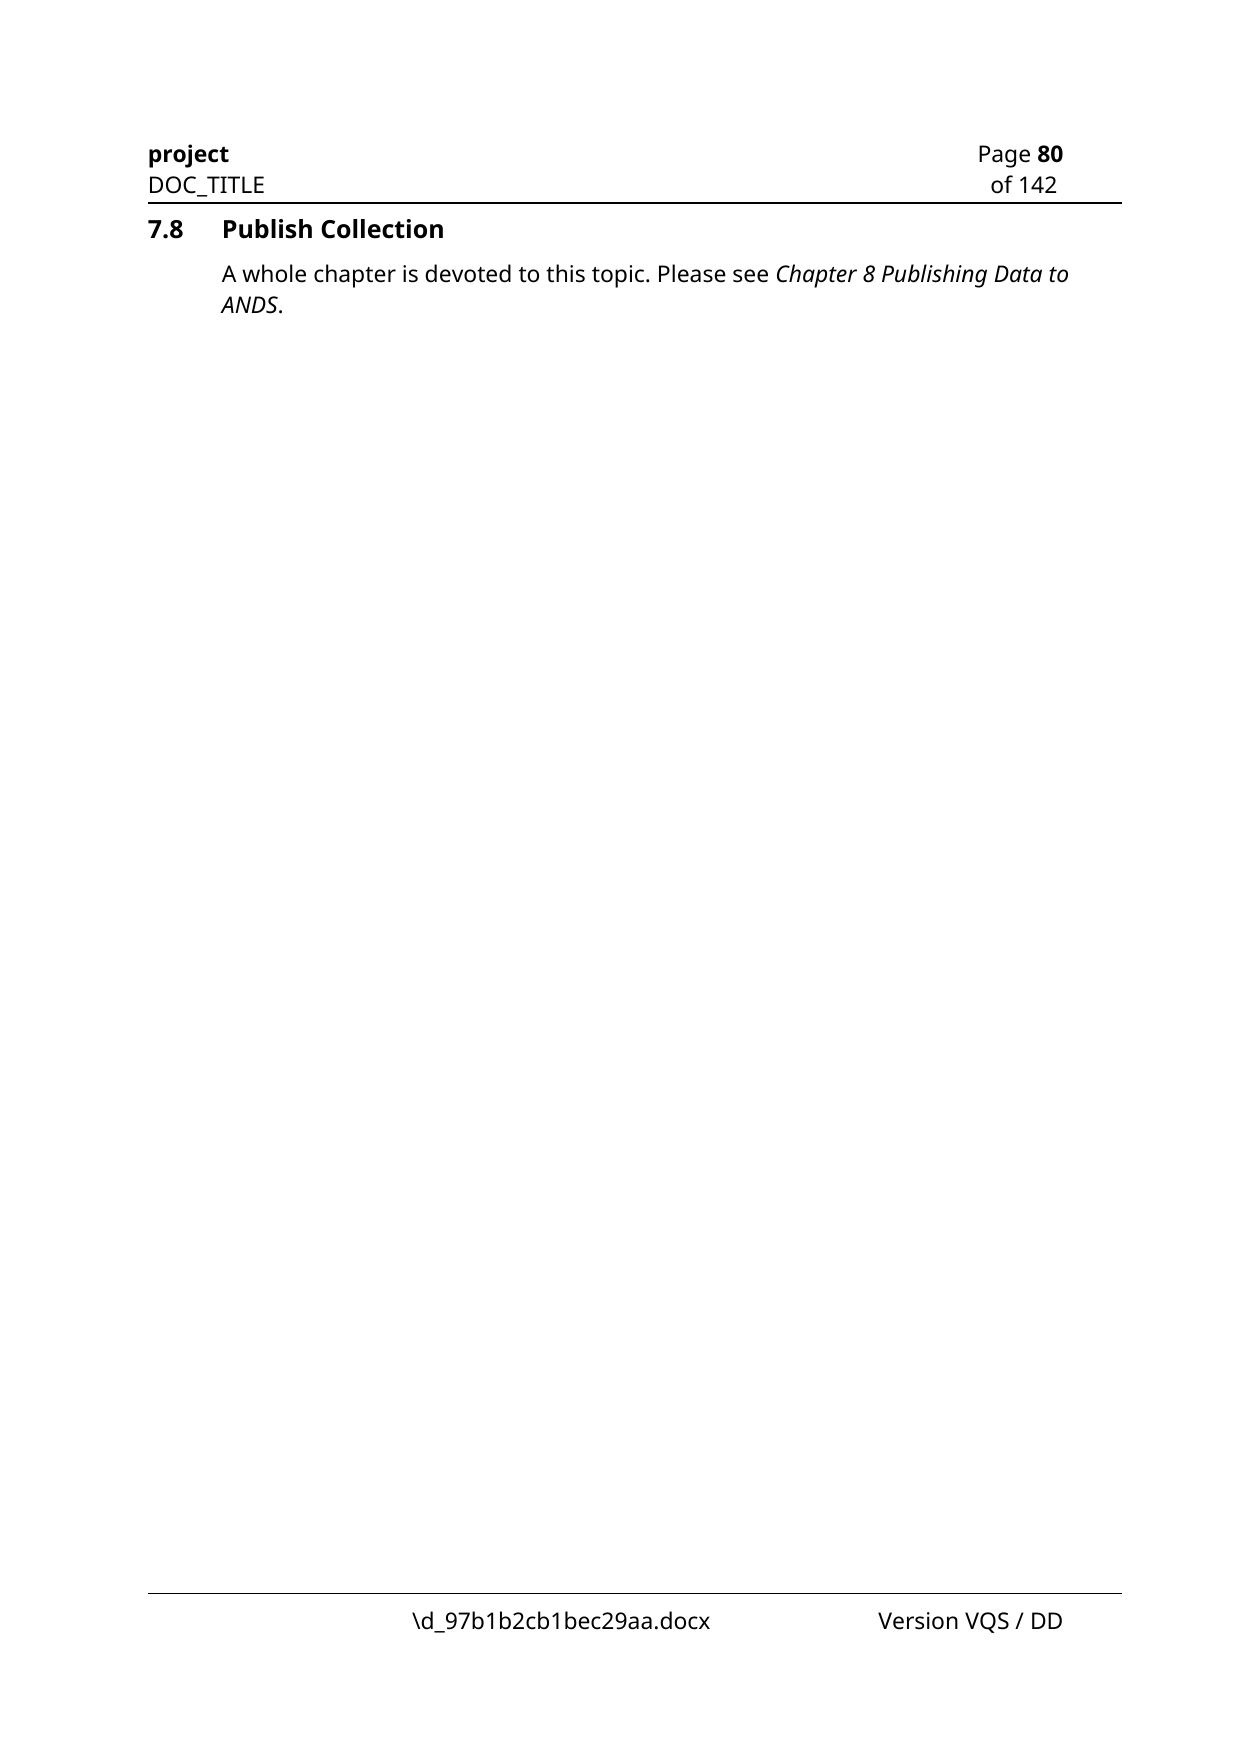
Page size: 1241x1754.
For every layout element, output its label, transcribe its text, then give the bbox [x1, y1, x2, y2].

subtitle Publish Collection [148, 211, 1122, 246]
